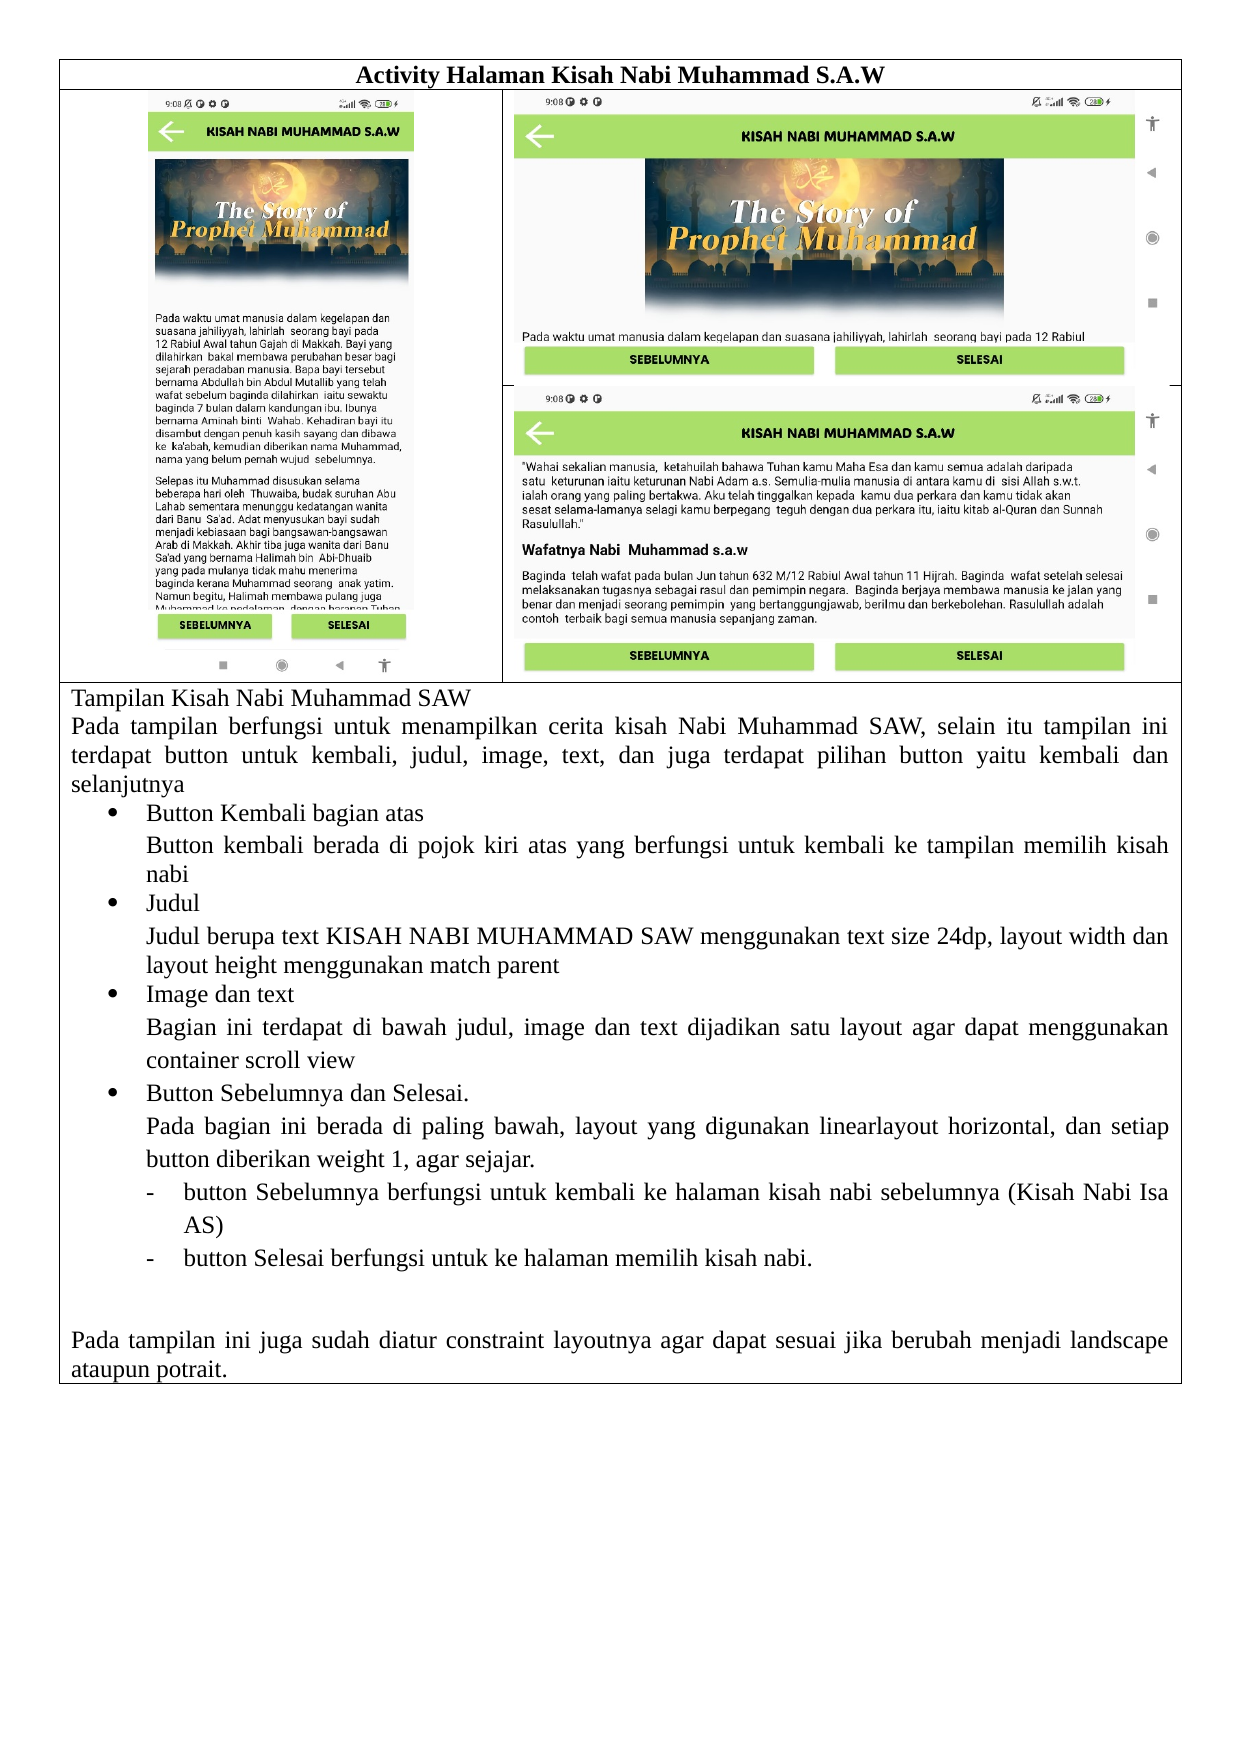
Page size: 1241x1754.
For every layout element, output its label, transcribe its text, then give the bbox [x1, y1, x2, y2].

table_cell [503, 90, 514, 385]
table_cell [60, 90, 502, 682]
picture [148, 90, 414, 681]
table_header Activity Halaman Kisah Nabi Muhammad S.A.W [60, 60, 1181, 89]
picture [514, 90, 1170, 682]
table_cell [1170, 386, 1181, 682]
table_cell [503, 386, 514, 682]
table_cell Tampilan Kisah Nabi Muhammad SAW Pada tampilan berfungsi untuk menampilkan cerita kisah Nabi Muhammad SAW, selain itu tampilan ini terdapat button untuk kembali, judul, image, text, dan juga terdapat pilihan button yaitu kembali dan selanjutnya Button Kembali bagian atas Button kembali berada di pojok kiri atas yang berfungsi untuk kembali ke tampilan memilih kisah nabi Judul Judul berupa text KISAH NABI MUHAMMAD SAW menggunakan text size 24dp, layout width dan layout height menggunakan match parent Image dan text Bagian ini terdapat di bawah judul, image dan text dijadikan satu layout agar dapat menggunakan container scroll view Button Sebelumnya dan Selesai. Pada bagian ini berada di paling bawah, layout yang digunakan linearlayout horizontal, dan setiap button diberikan weight 1, agar sejajar. button Sebelumnya berfungsi untuk kembali ke halaman kisah nabi sebelumnya (Kisah Nabi Isa AS) button Selesai berfungsi untuk ke halaman memilih kisah nabi. Pada tampilan ini juga sudah diatur constraint layoutnya agar dapat sesuai jika berubah menjadi landscape ataupun potrait. [60, 683, 1181, 1383]
table_cell [1170, 90, 1181, 385]
